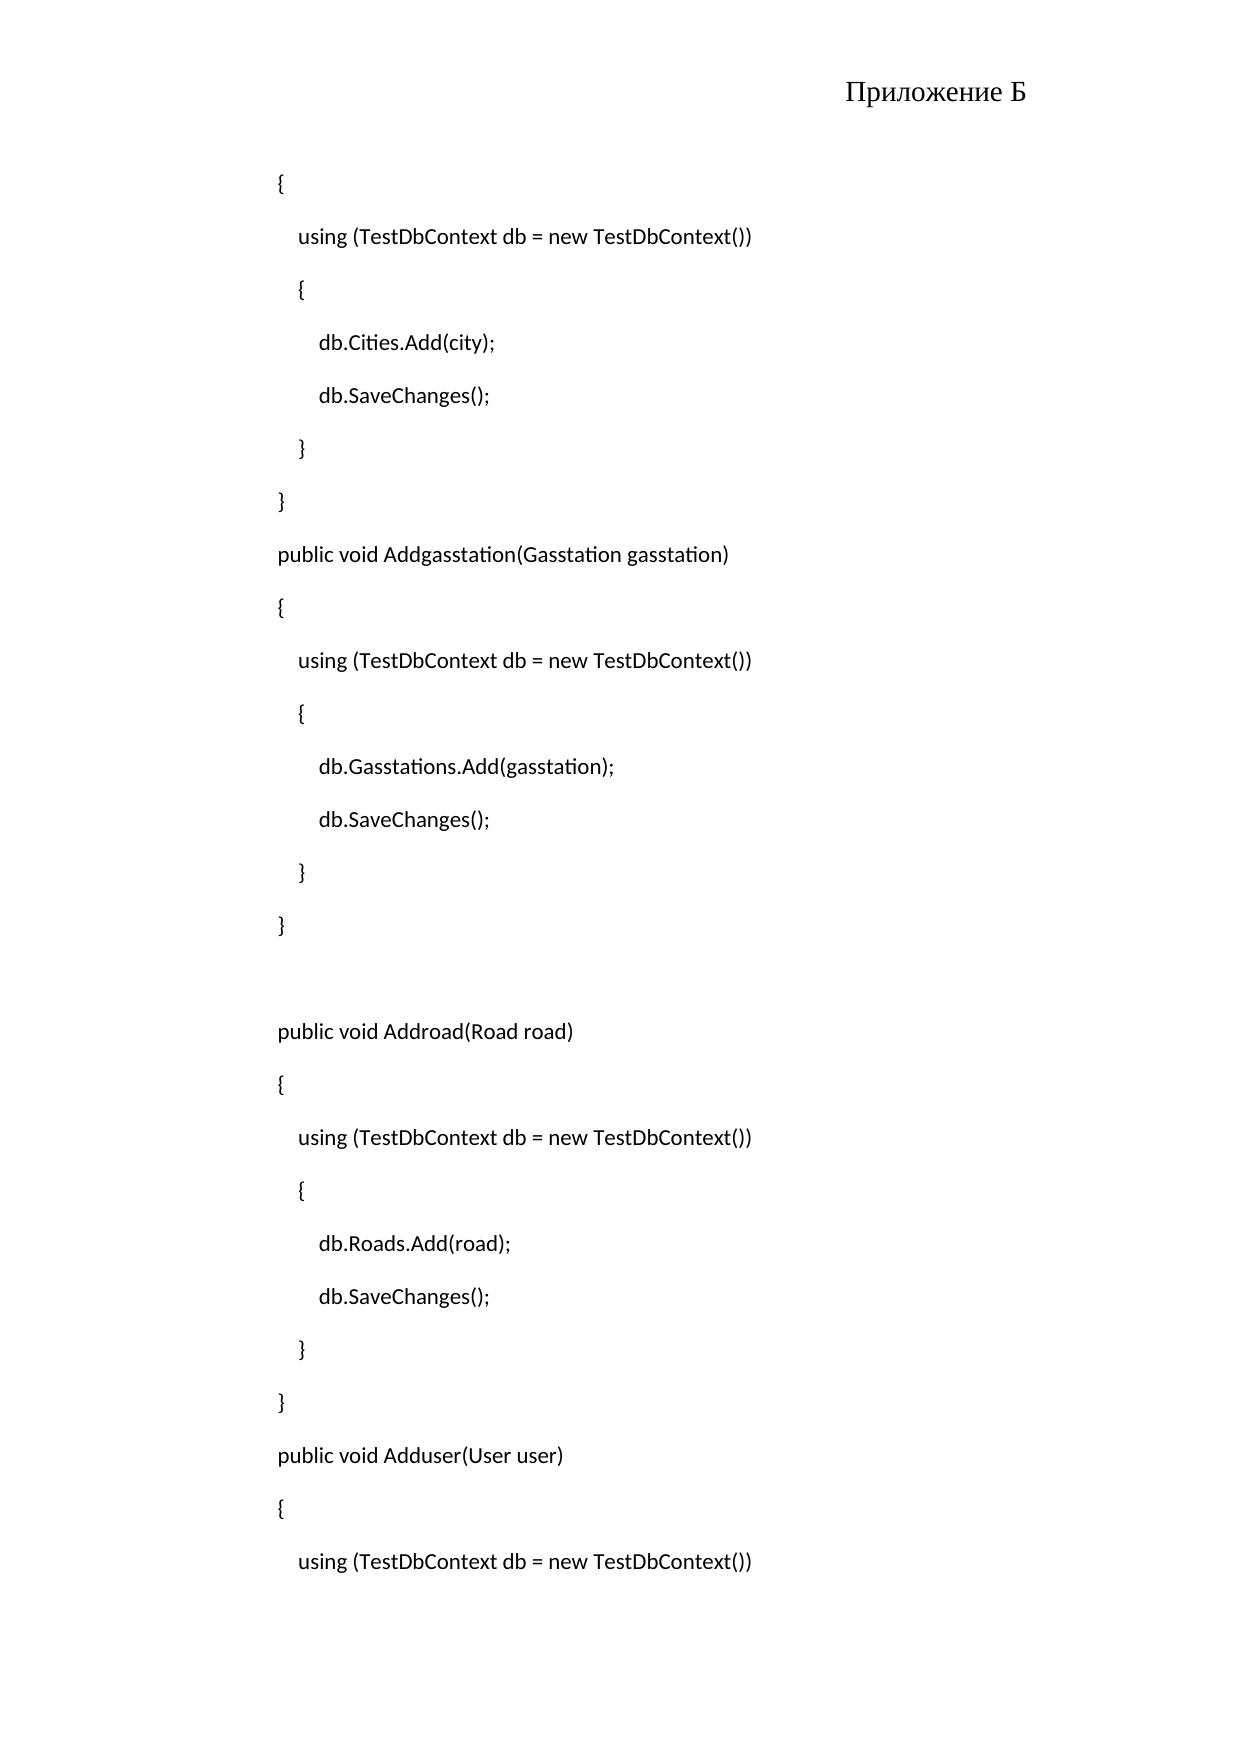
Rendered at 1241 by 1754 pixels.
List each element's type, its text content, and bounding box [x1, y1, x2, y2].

text using (TestDbContext db = new TestDbContext()) [236, 1123, 1181, 1151]
text { [236, 1070, 1181, 1098]
text db.SaveChanges(); [236, 381, 1181, 409]
text db.SaveChanges(); [236, 805, 1181, 833]
text db.SaveChanges(); [236, 1282, 1181, 1310]
text } [236, 487, 1181, 515]
text { [236, 593, 1181, 621]
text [236, 222, 1181, 250]
text using (TestDbContext db = new TestDbContext()) [236, 646, 1181, 674]
text public void Addgasstation(Gasstation gasstation) [236, 540, 1181, 568]
text public void Adduser(User user) [236, 1441, 1181, 1469]
text { [236, 275, 1181, 303]
text } [236, 858, 1181, 886]
text { [236, 699, 1181, 727]
text } [236, 434, 1181, 462]
text { [236, 1176, 1181, 1204]
text using (TestDbContext db = new TestDbContext()) [236, 1547, 1181, 1576]
text } [236, 911, 1181, 939]
text db.Gasstations.Add(gasstation); [236, 752, 1181, 780]
text } [236, 1388, 1181, 1416]
text { [236, 169, 1181, 197]
text } [236, 1335, 1181, 1363]
text public void Addroad(Road road) [236, 1017, 1181, 1045]
text db.Roads.Add(road); [236, 1229, 1181, 1257]
text db.Cities.Add(city); [236, 328, 1181, 356]
text { [236, 1494, 1181, 1522]
